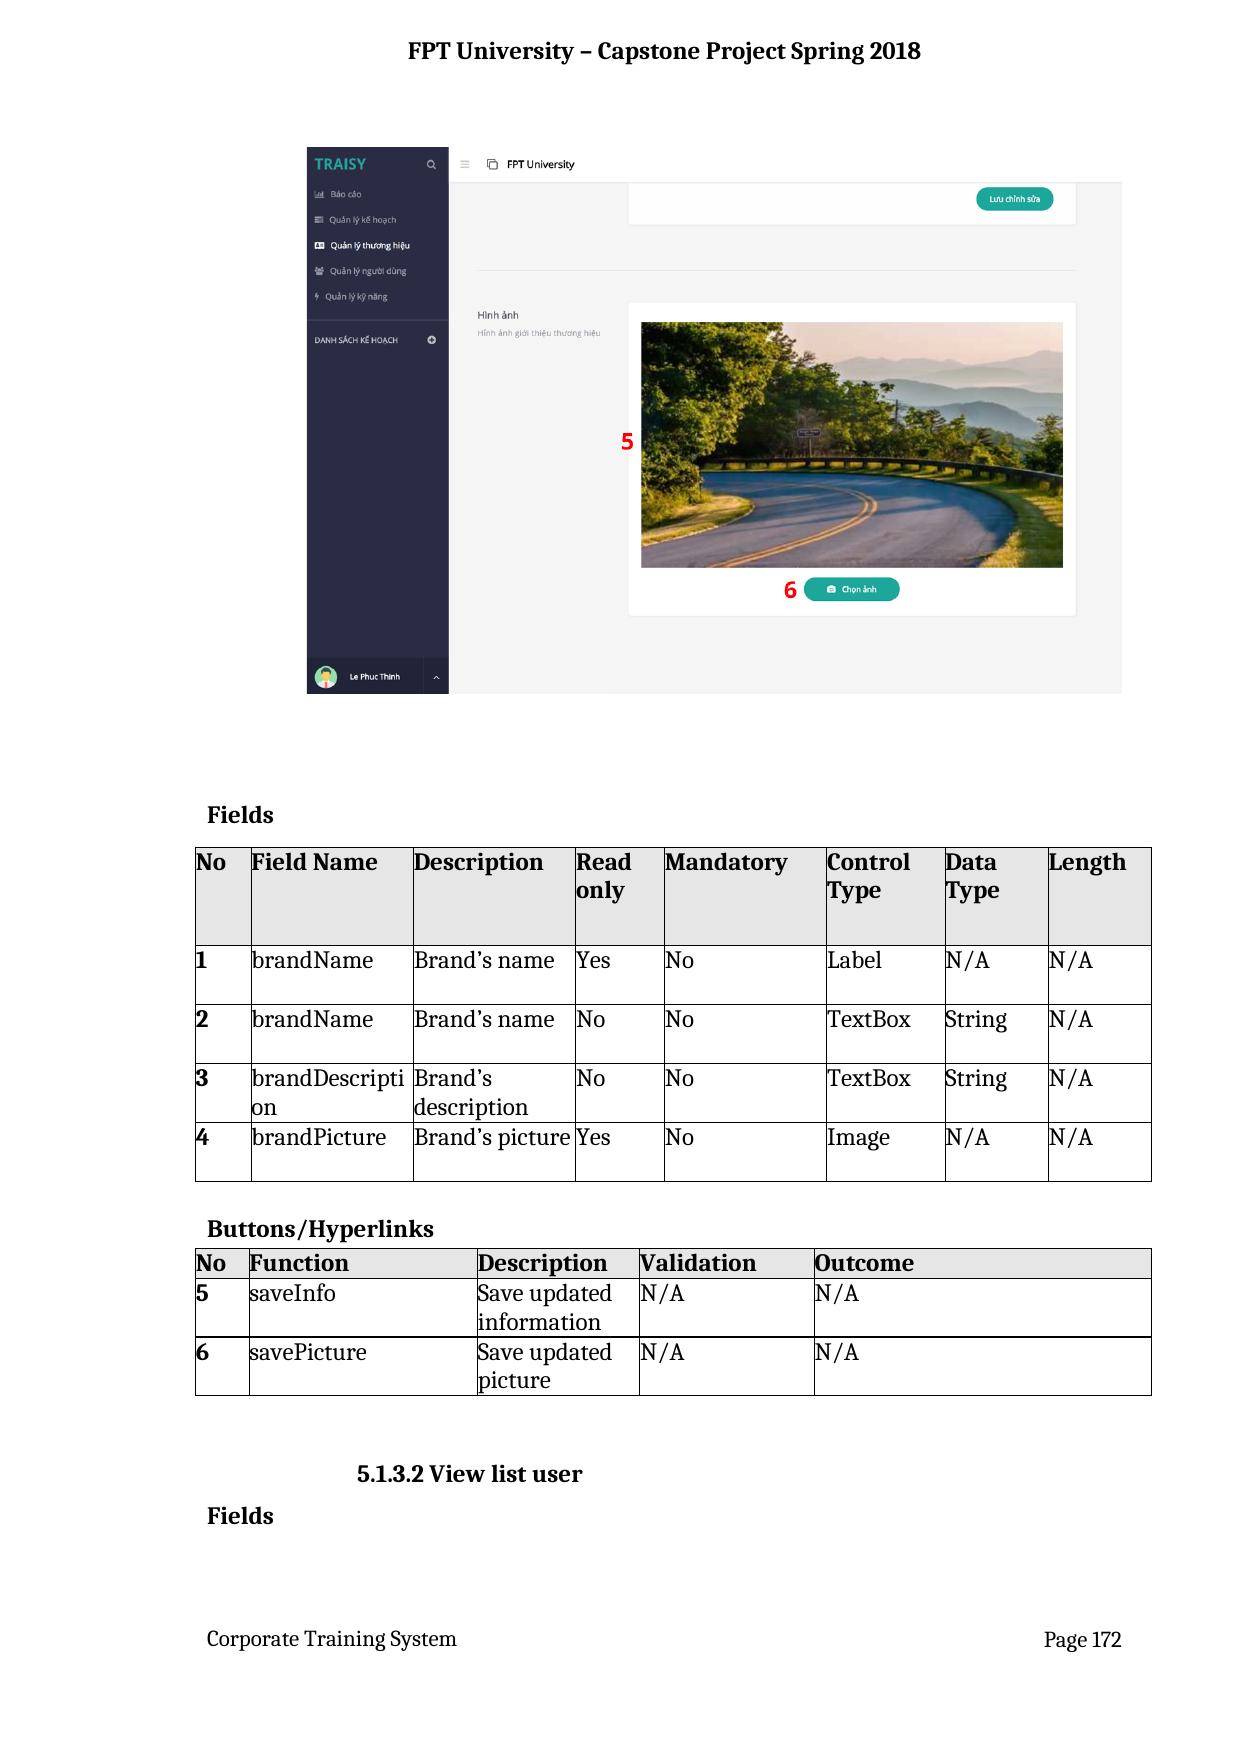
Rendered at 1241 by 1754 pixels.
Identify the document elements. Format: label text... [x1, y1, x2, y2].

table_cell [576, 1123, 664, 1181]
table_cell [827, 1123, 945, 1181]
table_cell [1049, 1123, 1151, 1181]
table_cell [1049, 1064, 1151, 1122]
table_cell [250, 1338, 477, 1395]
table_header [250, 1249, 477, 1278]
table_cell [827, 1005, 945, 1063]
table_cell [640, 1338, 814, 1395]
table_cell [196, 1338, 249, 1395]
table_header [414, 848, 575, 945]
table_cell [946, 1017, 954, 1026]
subtitle 5.1.3.2 View list user [357, 1460, 1124, 1489]
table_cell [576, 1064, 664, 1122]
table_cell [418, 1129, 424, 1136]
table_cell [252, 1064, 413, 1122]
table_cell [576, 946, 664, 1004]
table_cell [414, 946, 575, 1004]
text Fields [207, 1502, 1122, 1530]
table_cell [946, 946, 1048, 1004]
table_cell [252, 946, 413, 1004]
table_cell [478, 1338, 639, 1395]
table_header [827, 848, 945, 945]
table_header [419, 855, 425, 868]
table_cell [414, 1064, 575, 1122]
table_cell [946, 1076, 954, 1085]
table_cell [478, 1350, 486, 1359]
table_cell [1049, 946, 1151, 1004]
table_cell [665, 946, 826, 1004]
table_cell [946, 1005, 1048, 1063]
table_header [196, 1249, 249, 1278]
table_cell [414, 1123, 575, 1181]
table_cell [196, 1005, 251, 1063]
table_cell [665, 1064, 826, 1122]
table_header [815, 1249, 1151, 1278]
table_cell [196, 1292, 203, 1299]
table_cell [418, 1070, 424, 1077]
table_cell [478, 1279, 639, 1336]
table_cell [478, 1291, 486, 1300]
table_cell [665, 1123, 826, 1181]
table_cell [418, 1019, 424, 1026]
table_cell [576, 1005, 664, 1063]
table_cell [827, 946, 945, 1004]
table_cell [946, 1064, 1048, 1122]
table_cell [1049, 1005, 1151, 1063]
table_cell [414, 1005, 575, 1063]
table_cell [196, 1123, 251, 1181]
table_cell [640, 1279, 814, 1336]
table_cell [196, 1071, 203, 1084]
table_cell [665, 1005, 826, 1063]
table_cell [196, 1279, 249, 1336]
text Buttons/Hyperlinks [207, 1215, 1122, 1244]
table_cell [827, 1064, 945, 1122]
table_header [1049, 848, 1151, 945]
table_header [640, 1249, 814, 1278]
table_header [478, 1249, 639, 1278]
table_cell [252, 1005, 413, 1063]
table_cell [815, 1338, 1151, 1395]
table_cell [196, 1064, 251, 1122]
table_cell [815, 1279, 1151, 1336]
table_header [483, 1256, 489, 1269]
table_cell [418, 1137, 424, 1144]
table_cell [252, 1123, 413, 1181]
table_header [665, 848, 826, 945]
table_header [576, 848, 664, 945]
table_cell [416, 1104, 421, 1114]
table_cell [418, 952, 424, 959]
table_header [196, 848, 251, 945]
text Fields [207, 801, 1122, 830]
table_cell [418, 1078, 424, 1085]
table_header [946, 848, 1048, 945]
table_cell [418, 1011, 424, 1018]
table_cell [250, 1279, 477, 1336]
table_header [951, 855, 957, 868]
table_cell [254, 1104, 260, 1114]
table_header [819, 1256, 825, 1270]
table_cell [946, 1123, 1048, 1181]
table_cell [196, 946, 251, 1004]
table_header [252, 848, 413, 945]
picture [306, 147, 1123, 694]
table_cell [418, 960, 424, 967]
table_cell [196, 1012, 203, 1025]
